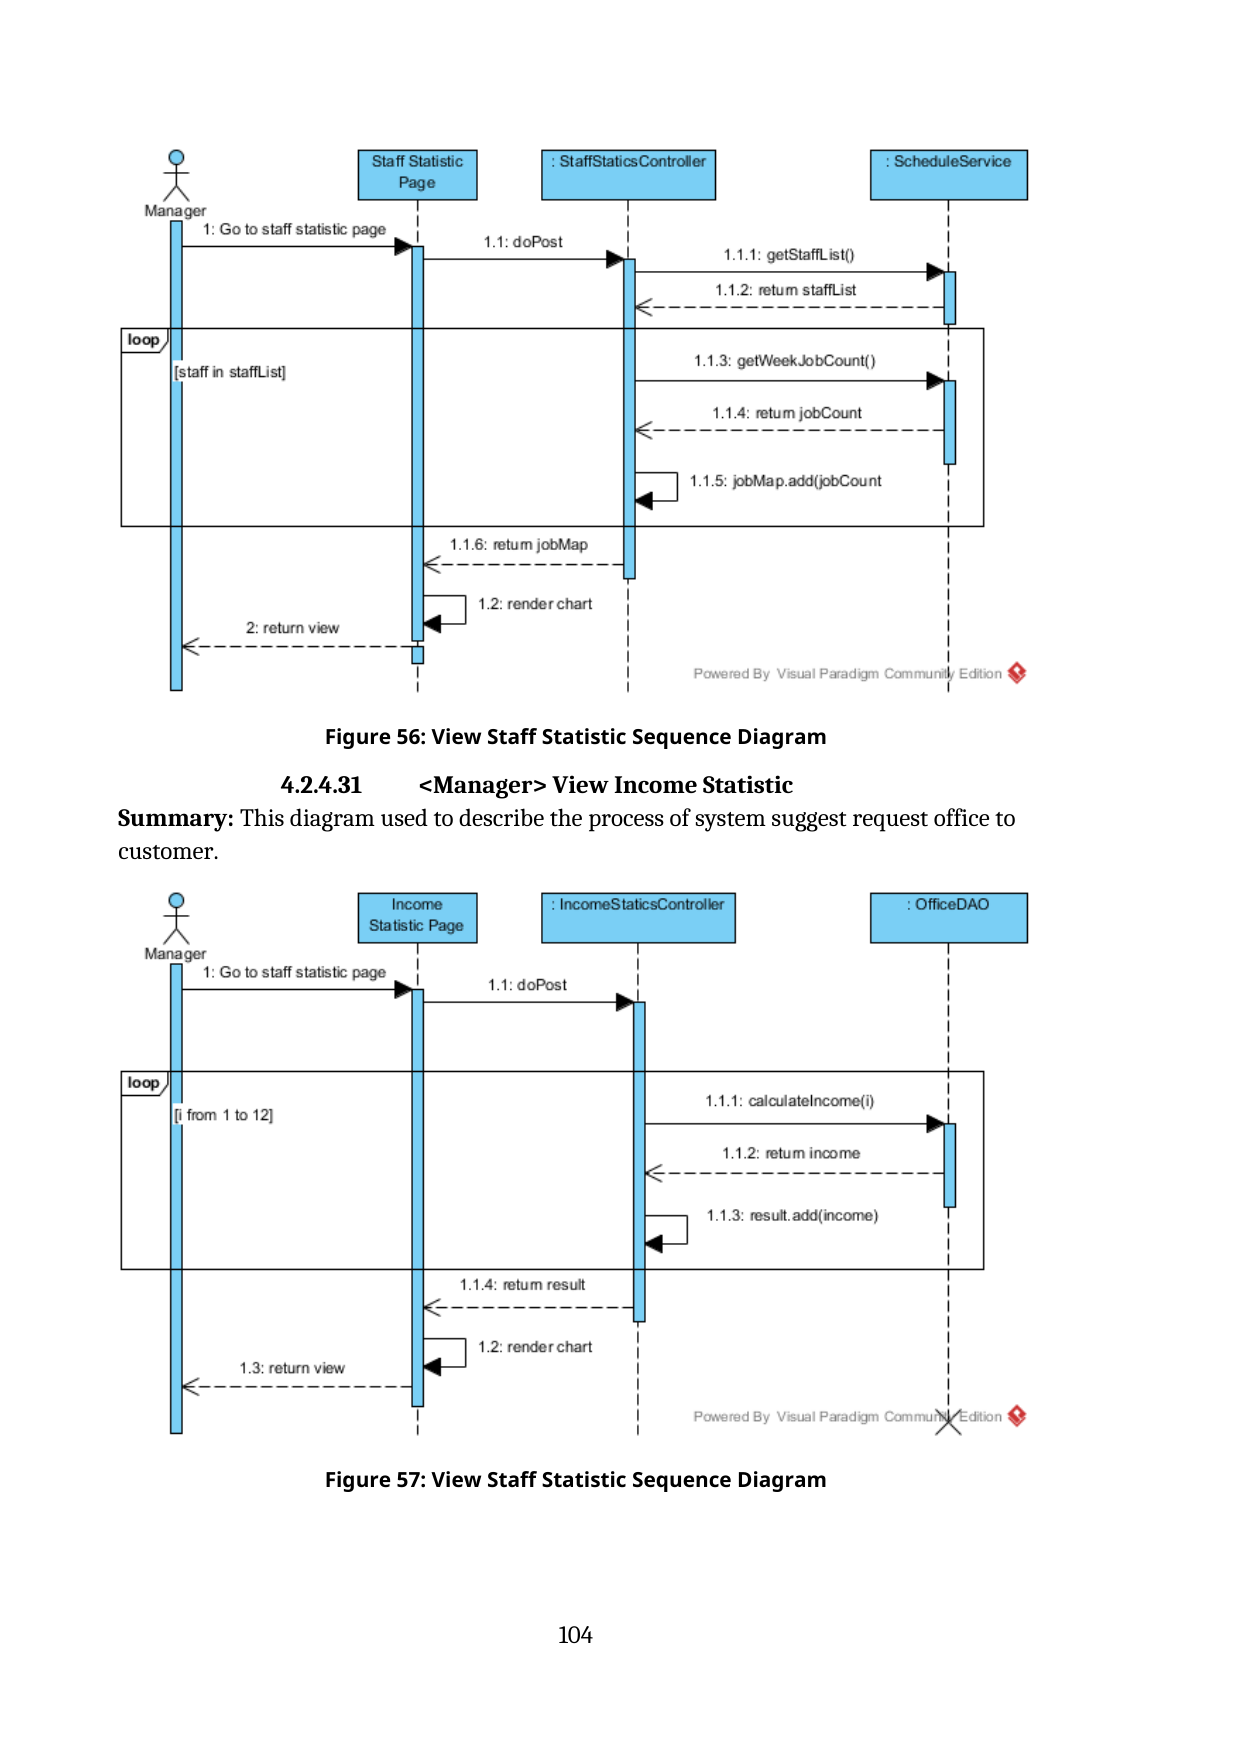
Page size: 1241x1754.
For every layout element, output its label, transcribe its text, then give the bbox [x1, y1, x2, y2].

text Figure 57: View Staff Statistic Sequence Diagram [118, 1465, 1033, 1493]
text Summary: This diagram used to describe the process of system suggest request office to customer. [118, 804, 1033, 866]
picture [118, 147, 1034, 697]
text Figure 56: View Staff Statistic Sequence Diagram [118, 722, 1033, 750]
picture [118, 891, 1034, 1440]
subtitle <Manager> View Income Statistic [281, 771, 1033, 800]
